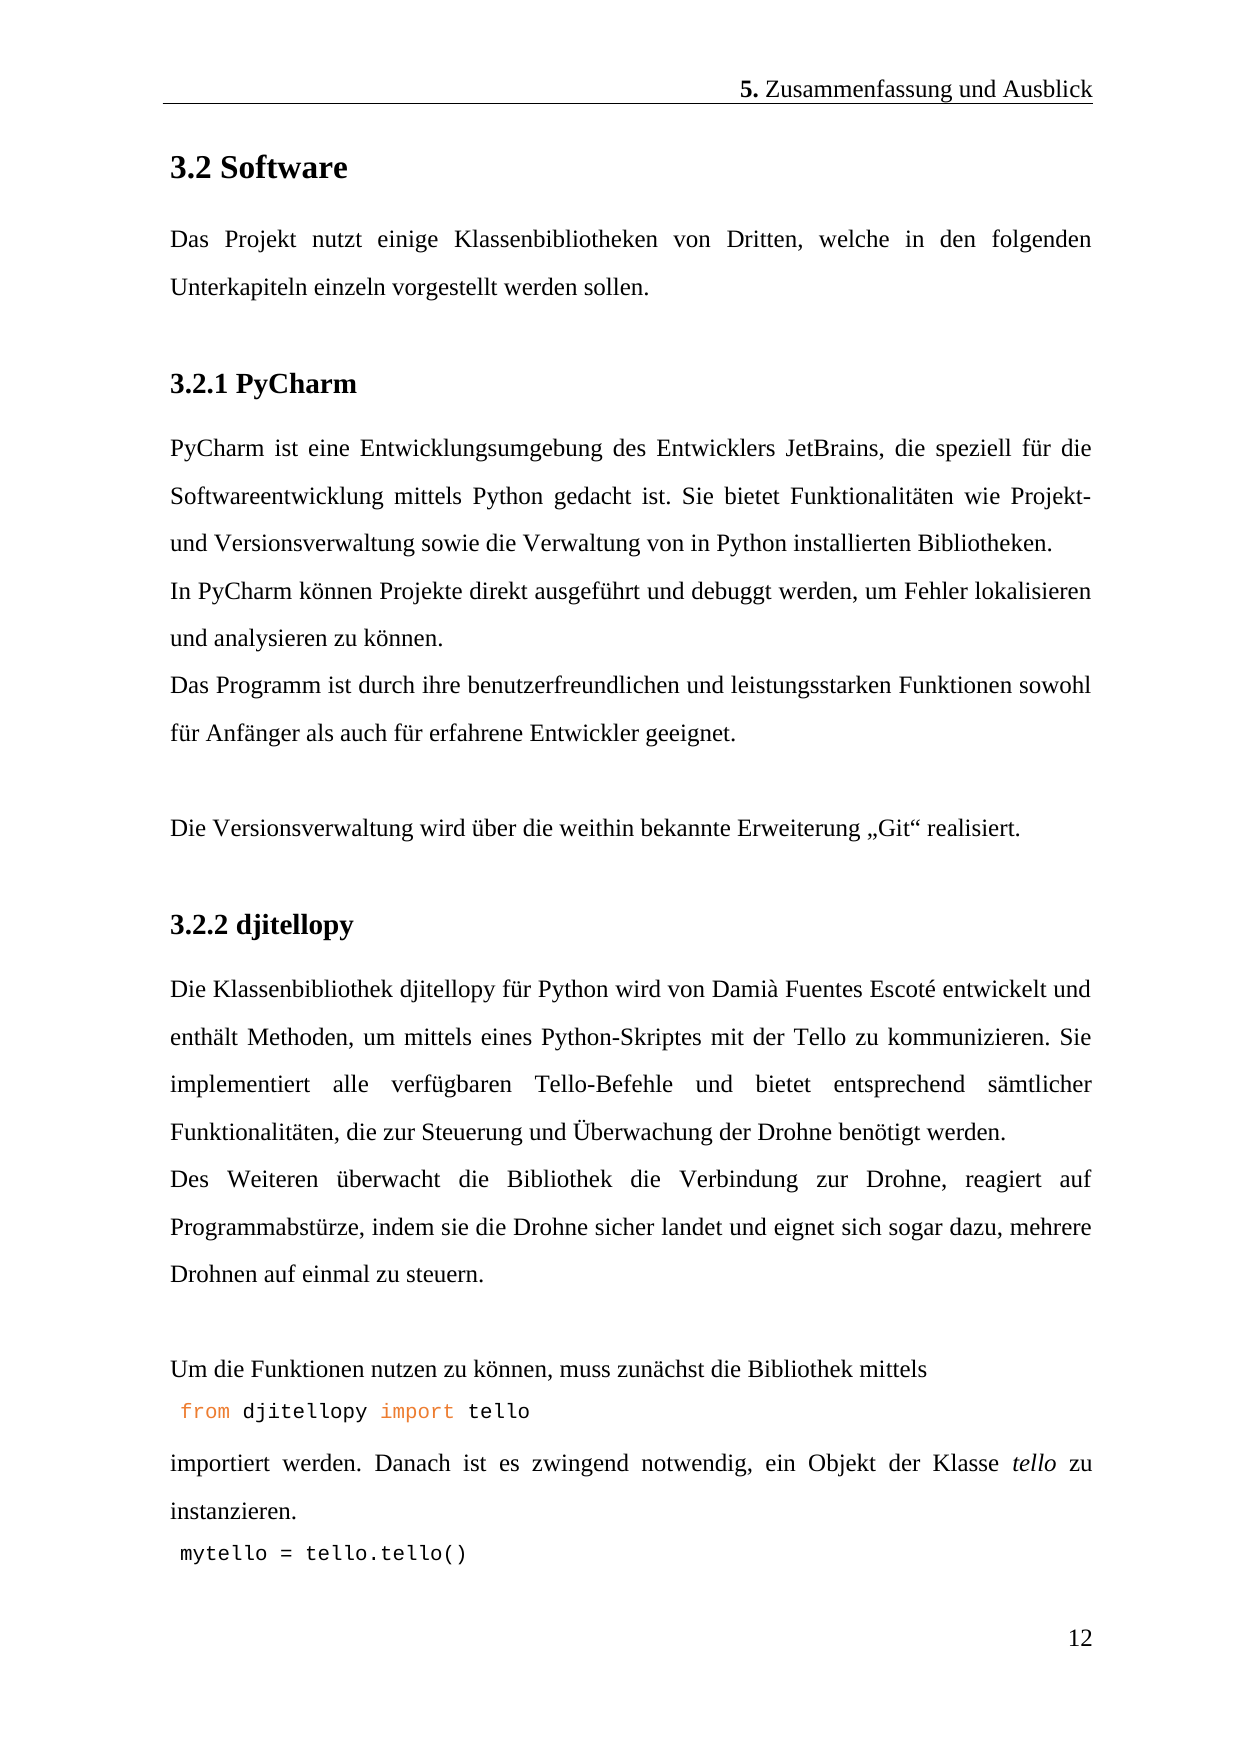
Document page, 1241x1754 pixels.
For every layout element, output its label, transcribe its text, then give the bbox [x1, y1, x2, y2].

text Die Klassenbibliothek djitellopy für Python wird von Damià Fuentes Escoté entwickelt und enthält Methoden, um mittels eines Python-Skriptes mit der Tello zu kommunizieren. Sie implementiert alle verfügbaren Tello-Befehle und bietet entsprechend sämtlicher Funktionalitäten, die zur Steuerung und Überwachung der Drohne benötigt werden. [170, 974, 1093, 1146]
text mytello = tello.tello() [180, 1543, 1093, 1567]
text Des Weiteren überwacht die Bibliothek die Verbindung zur Drohne, reagiert auf Programmabstürze, indem sie die Drohne sicher landet und eignet sich sogar dazu, mehrere Drohnen auf einmal zu steuern. [170, 1164, 1093, 1288]
text Die Versionsverwaltung wird über die weithin bekannte Erweiterung „Git“ realisiert. [170, 813, 1093, 841]
subtitle 3.2.2 djitellopy [170, 907, 1093, 941]
text Das Programm ist durch ihre benutzerfreundlichen und leistungsstarken Funktionen sowohl für Anfänger als auch für erfahrene Entwickler geeignet. [170, 671, 1093, 747]
text Um die Funktionen nutzen zu können, muss zunächst die Bibliothek mittels [170, 1354, 1093, 1382]
text from djitellopy import tello [180, 1401, 1093, 1425]
subtitle 3.2 Software [170, 148, 1093, 186]
subtitle 3.2.1 PyCharm [170, 366, 1093, 400]
text Das Projekt nutzt einige Klassenbibliotheken von Dritten, welche in den folgenden Unterkapiteln einzeln vorgestellt werden sollen. [170, 224, 1093, 300]
text importiert werden. Danach ist es zwingend notwendig, ein Objekt der Klasse tello zu instanzieren. [170, 1448, 1093, 1524]
text PyCharm ist eine Entwicklungsumgebung des Entwicklers JetBrains, die speziell für die Softwareentwicklung mittels Python gedacht ist. Sie bietet Funktionalitäten wie Projekt- und Versionsverwaltung sowie die Verwaltung von in Python installierten Bibliotheken. [170, 433, 1093, 557]
text In PyCharm können Projekte direkt ausgeführt und debuggt werden, um Fehler lokalisieren und analysieren zu können. [170, 576, 1093, 652]
